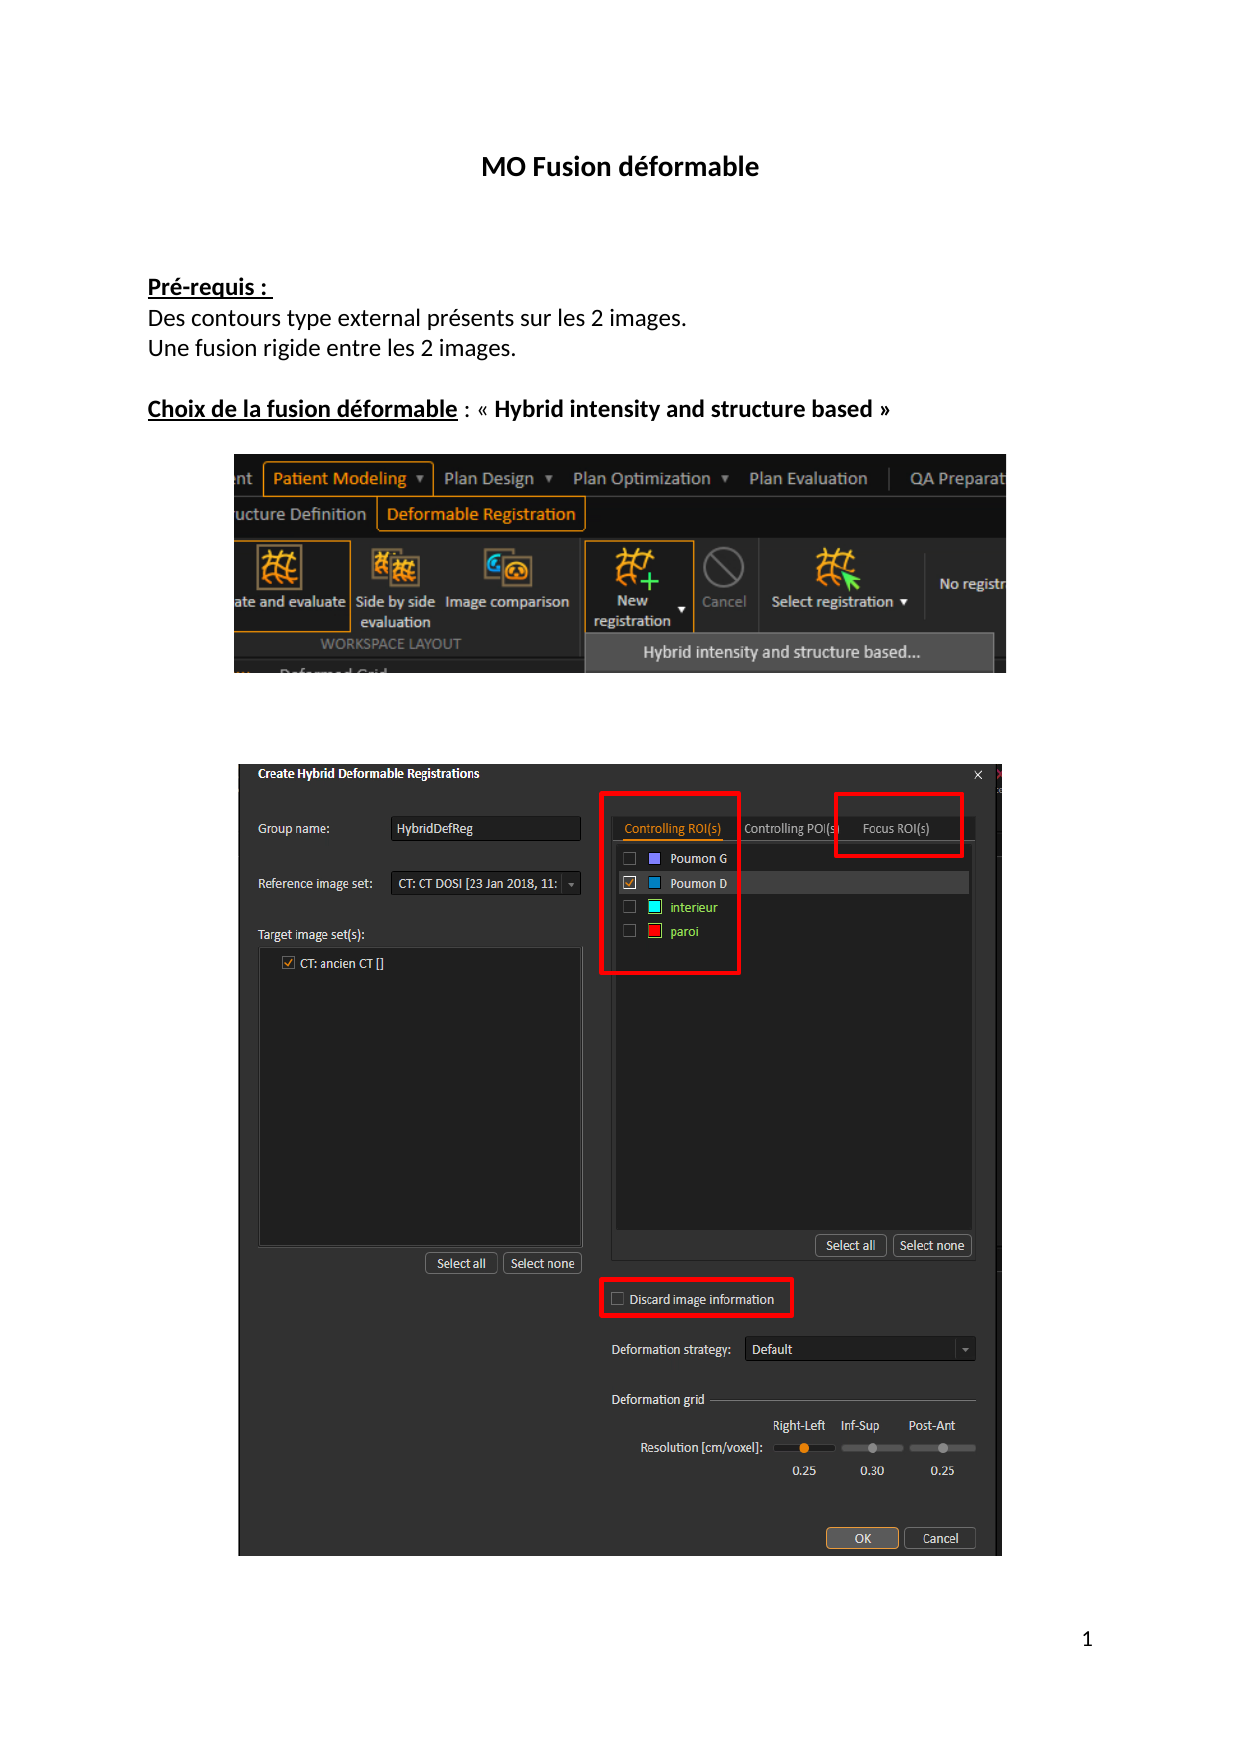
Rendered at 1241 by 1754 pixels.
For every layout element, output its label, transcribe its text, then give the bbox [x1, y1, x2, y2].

text Choix de la fusion déformable : « Hybrid intensity and structure based » [148, 393, 1093, 424]
picture [234, 454, 1007, 673]
text Pré-requis : [148, 271, 1093, 302]
text MO Fusion déformable [148, 148, 1093, 183]
picture [238, 764, 1002, 1556]
text Des contours type external présents sur les 2 images. [148, 302, 1093, 332]
text Une fusion rigide entre les 2 images. [148, 332, 1093, 363]
